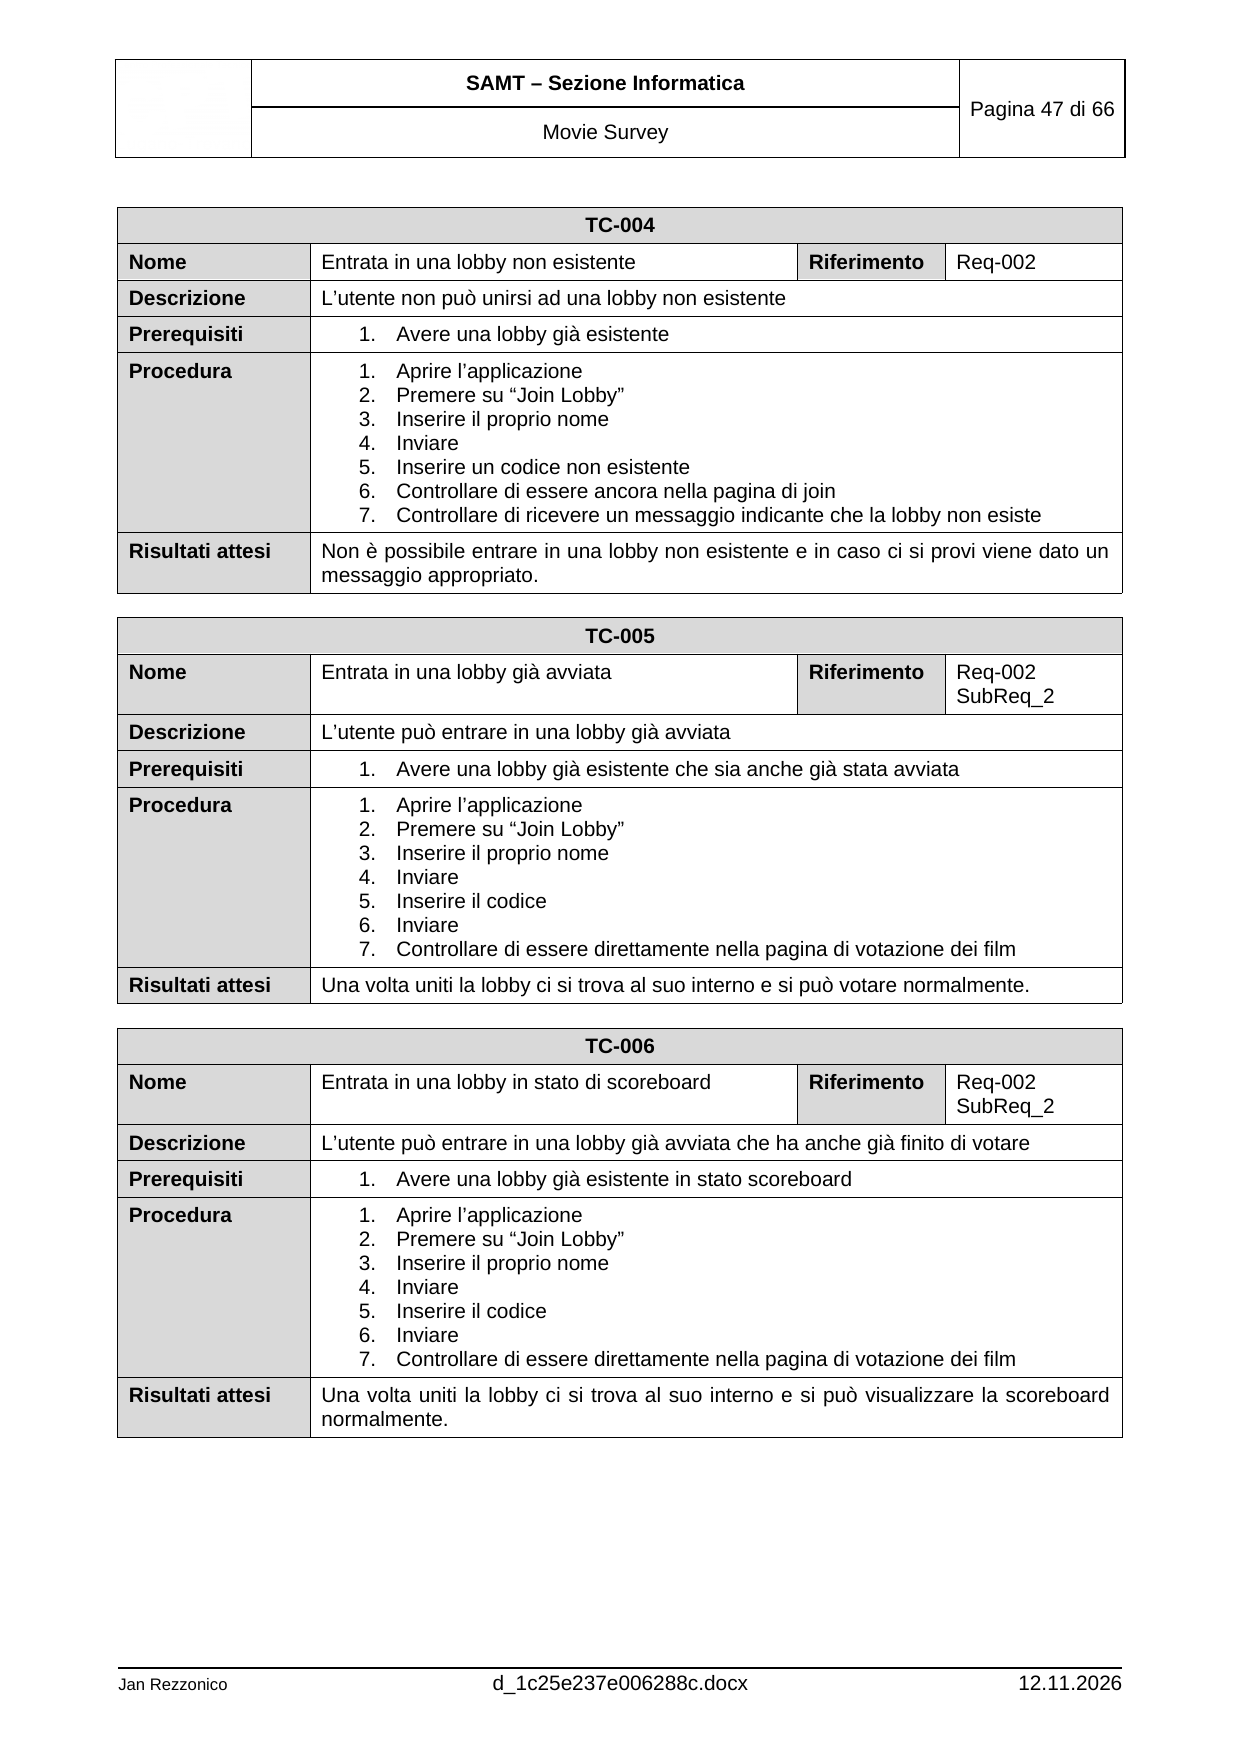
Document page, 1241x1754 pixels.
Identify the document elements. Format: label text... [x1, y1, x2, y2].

table_cell Nome [118, 244, 310, 279]
table_cell Prerequisiti [118, 317, 310, 352]
table_cell Procedura [118, 1198, 310, 1377]
table_cell Riferimento [798, 1065, 945, 1124]
table_cell Entrata in una lobby già avviata [311, 655, 797, 714]
table_cell Aprire l’applicazione Premere su “Join Lobby” Inserire il proprio nome Inviare Inserire un codice non esistente Controllare di essere ancora nella pagina di join Controllare di ricevere un messaggio indicante che la lobby non esiste [311, 353, 1122, 532]
table_cell Descrizione [118, 715, 310, 750]
table_cell Descrizione [118, 281, 310, 316]
table_cell Avere una lobby già esistente che sia anche già stata avviata [311, 751, 1122, 786]
table_cell L’utente può entrare in una lobby già avviata [311, 715, 1122, 750]
table_cell Risultati attesi [118, 533, 310, 593]
picture [115, 60, 251, 157]
table_cell Riferimento [798, 244, 945, 279]
table_cell L’utente non può unirsi ad una lobby non esistente [311, 281, 1122, 316]
table_cell Una volta uniti la lobby ci si trova al suo interno e si può votare normalmente. [311, 968, 1122, 1003]
table_cell Prerequisiti [118, 1161, 310, 1197]
table_cell Aprire l’applicazione Premere su “Join Lobby” Inserire il proprio nome Inviare Inserire il codice Inviare Controllare di essere direttamente nella pagina di votazione dei film [311, 1198, 1122, 1377]
table_cell Non è possibile entrare in una lobby non esistente e in caso ci si provi viene dato un messaggio appropriato. [311, 533, 1122, 593]
table_cell Req-002 SubReq_2 [946, 655, 1122, 714]
table_cell Risultati attesi [118, 1378, 310, 1437]
table_cell Entrata in una lobby non esistente [311, 244, 797, 279]
table_header TC-006 [118, 1029, 1122, 1064]
table_cell Risultati attesi [118, 968, 310, 1003]
table_cell Avere una lobby già esistente [311, 317, 1122, 352]
table_cell Nome [118, 655, 310, 714]
table_cell Req-002 [946, 244, 1122, 279]
table_cell Req-002 SubReq_2 [946, 1065, 1122, 1124]
table_cell Nome [118, 1065, 310, 1124]
table_cell Una volta uniti la lobby ci si trova al suo interno e si può visualizzare la scoreboard normalmente. [311, 1378, 1122, 1437]
table_header TC-004 [118, 208, 1122, 243]
table_header TC-005 [118, 618, 1122, 653]
table_cell Descrizione [118, 1125, 310, 1160]
table_cell Avere una lobby già esistente in stato scoreboard [311, 1161, 1122, 1197]
table_cell L’utente può entrare in una lobby già avviata che ha anche già finito di votare [311, 1125, 1122, 1160]
table_cell Procedura [118, 353, 310, 532]
table_cell Prerequisiti [118, 751, 310, 786]
table_cell Entrata in una lobby in stato di scoreboard [311, 1065, 797, 1124]
table_cell Riferimento [798, 655, 945, 714]
table_cell Procedura [118, 788, 310, 967]
table_cell Aprire l’applicazione Premere su “Join Lobby” Inserire il proprio nome Inviare Inserire il codice Inviare Controllare di essere direttamente nella pagina di votazione dei film [311, 788, 1122, 967]
